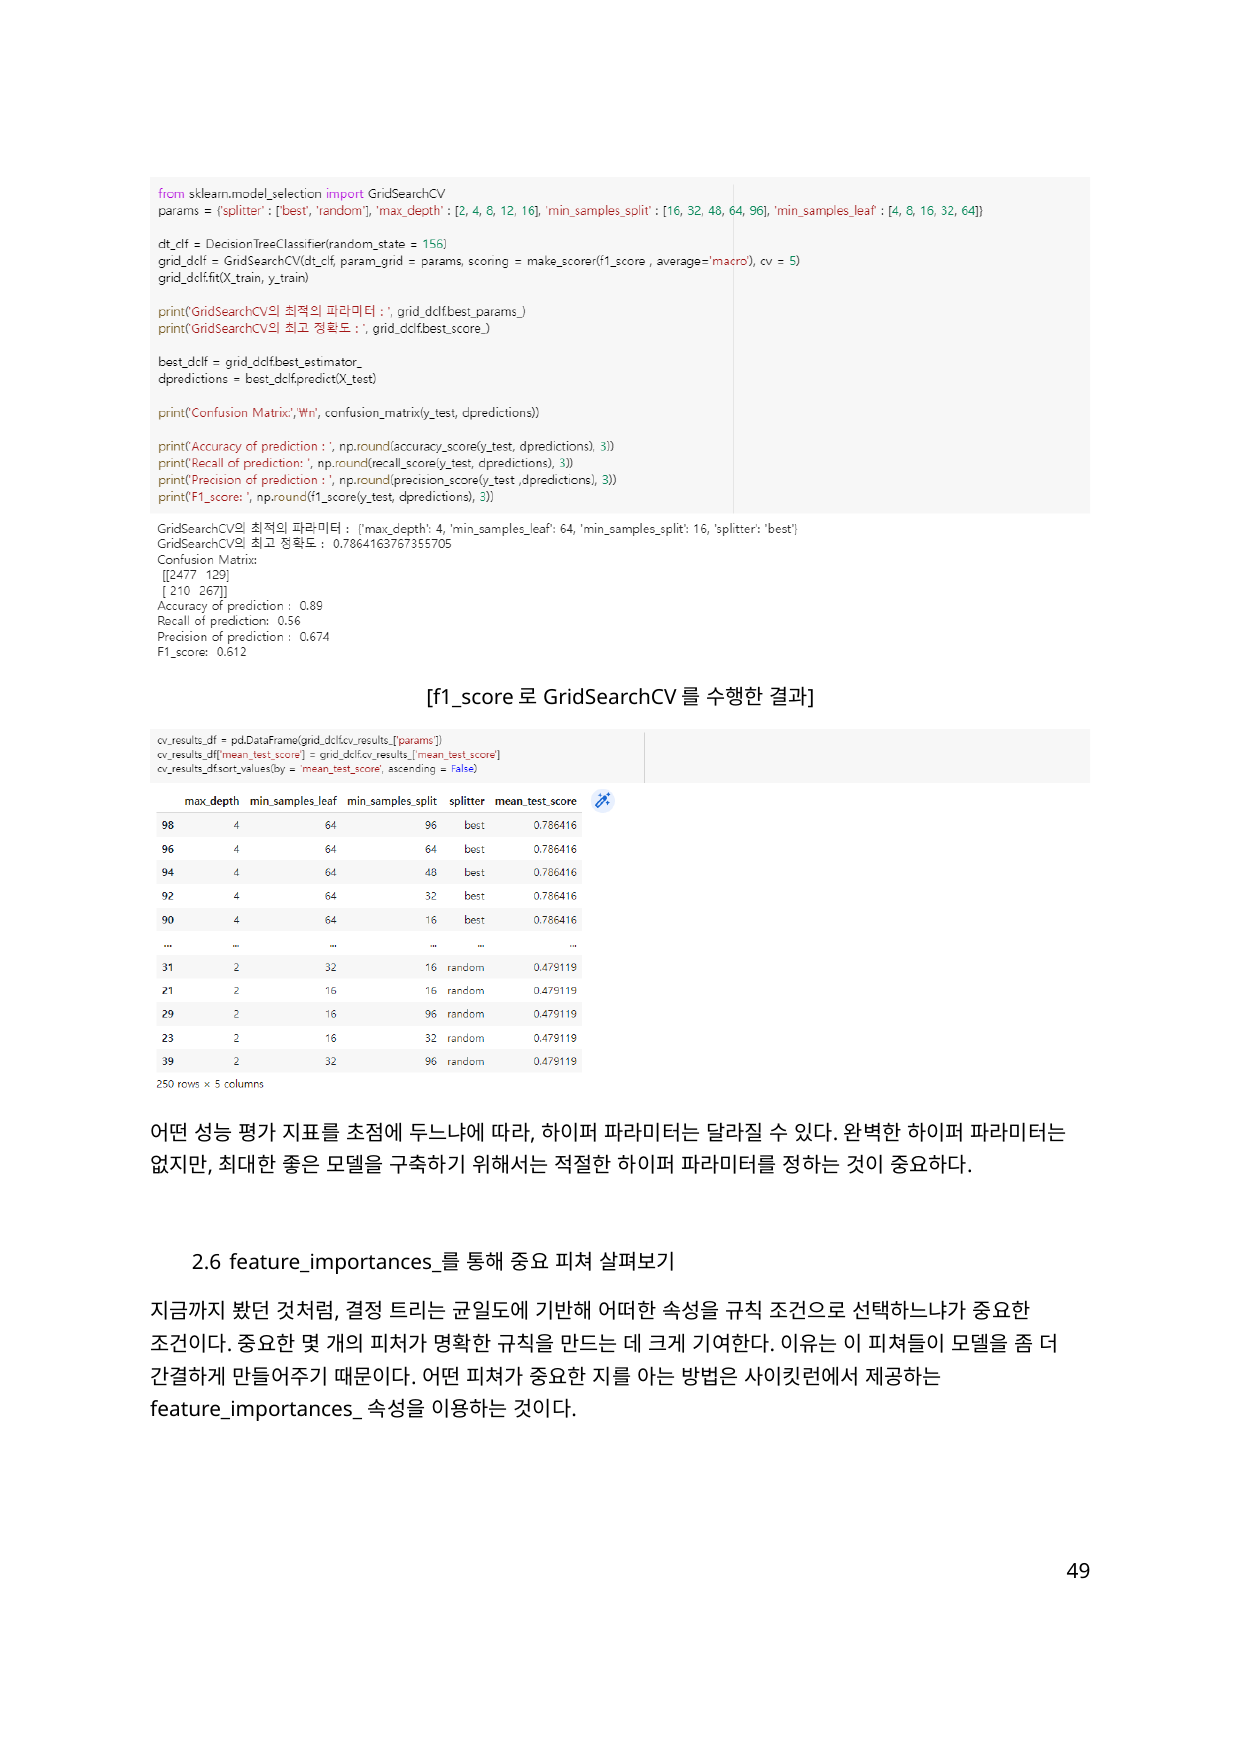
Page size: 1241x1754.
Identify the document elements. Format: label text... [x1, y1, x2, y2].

text 어떤 성능 평가 지표를 초점에 두느냐에 따라, 하이퍼 파라미터는 달라질 수 있다. 완벽한 하이퍼 파라미터는 없지만, 최대한 좋은 모델을 구축하기 위해서는 적절한 하이퍼 파라미터를 정하는 것이 중요하다. [150, 1116, 1090, 1179]
text 지금까지 봤던 것처럼, 결정 트리는 균일도에 기반해 어떠한 속성을 규칙 조건으로 선택하느냐가 중요한 조건이다. 중요한 몇 개의 피처가 명확한 규칙을 만드는 데 크게 기여한다. 이유는 이 피쳐들이 모델을 좀 더 간결하게 만들어주기 때문이다. 어떤 피쳐가 중요한 지를 아는 방법은 사이킷런에서 제공하는 feature_importances_ 속성을 이용하는 것이다. [150, 1294, 1090, 1423]
picture [150, 729, 1091, 1097]
text [f1_score로 GridSearchCV를 수행한 결과] [150, 680, 1090, 711]
picture [150, 177, 1091, 662]
list feature_importances_를 통해 중요 피쳐 살펴보기 [192, 1245, 1090, 1275]
